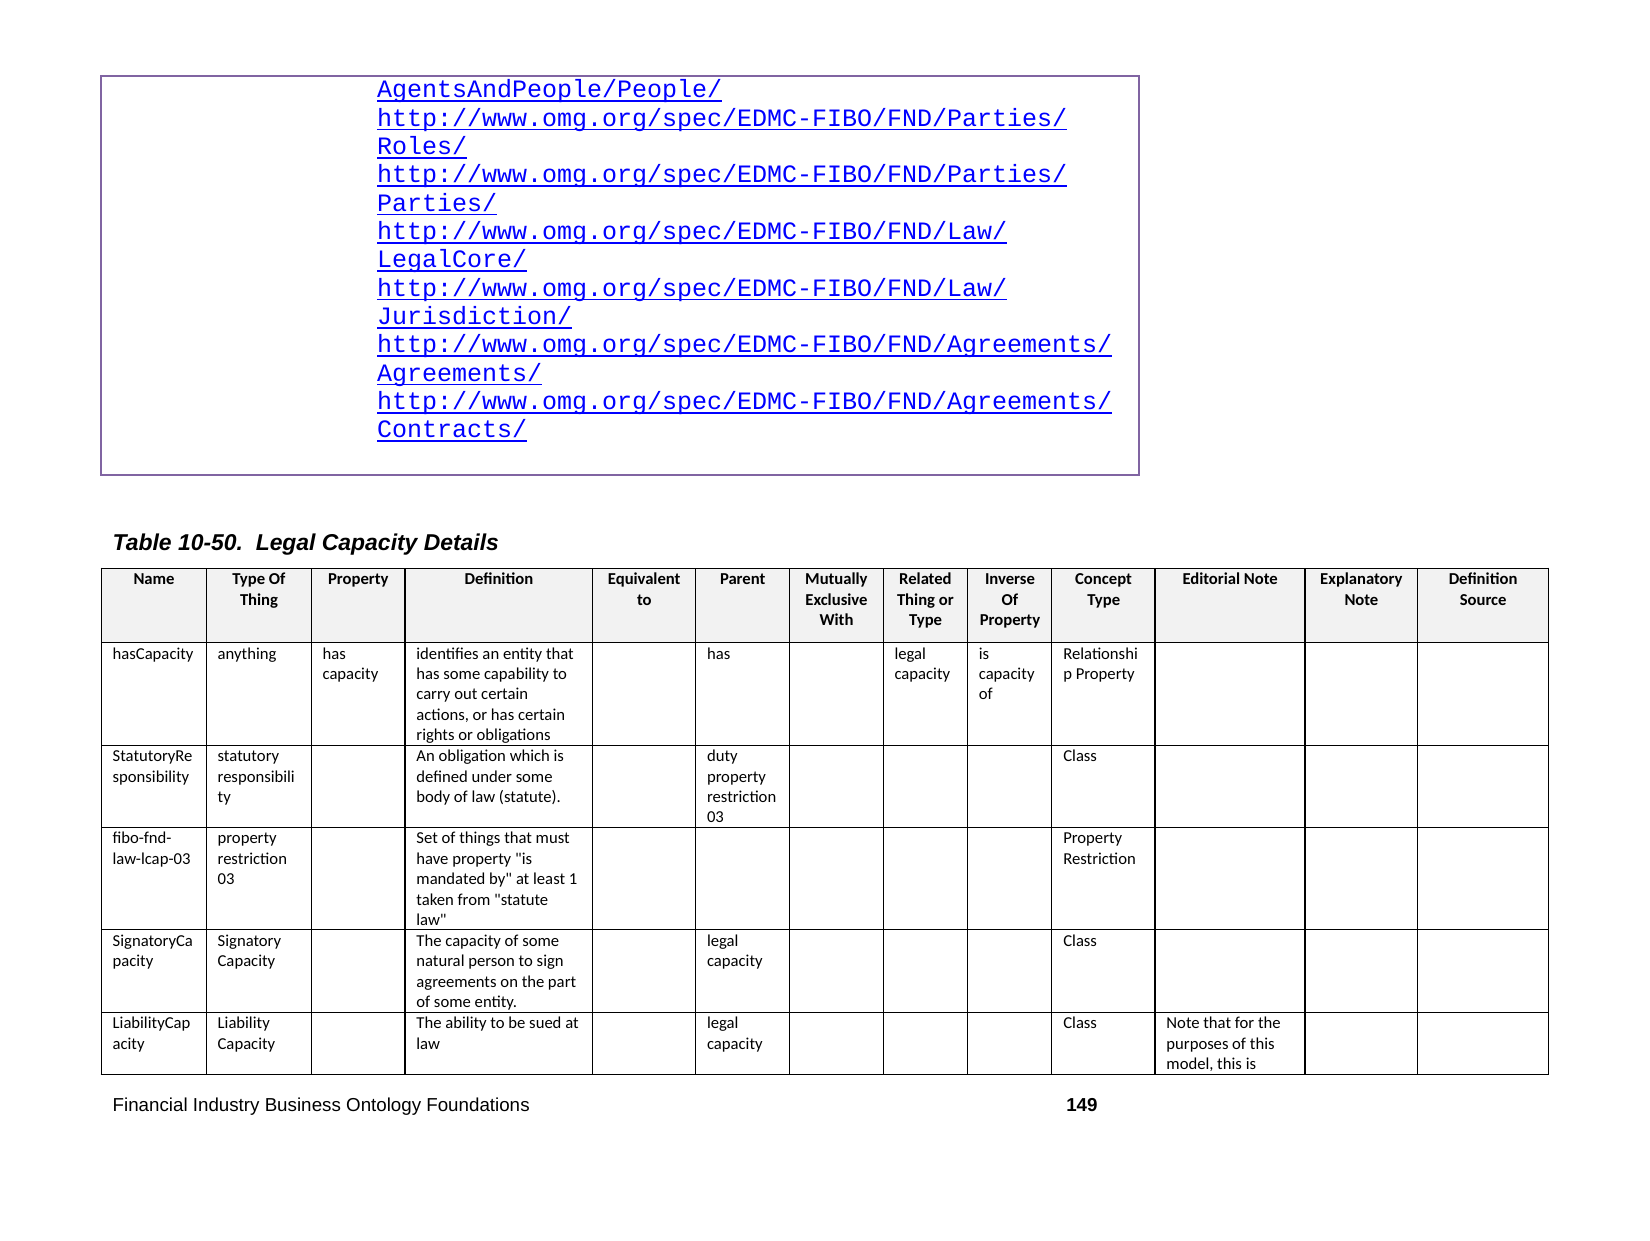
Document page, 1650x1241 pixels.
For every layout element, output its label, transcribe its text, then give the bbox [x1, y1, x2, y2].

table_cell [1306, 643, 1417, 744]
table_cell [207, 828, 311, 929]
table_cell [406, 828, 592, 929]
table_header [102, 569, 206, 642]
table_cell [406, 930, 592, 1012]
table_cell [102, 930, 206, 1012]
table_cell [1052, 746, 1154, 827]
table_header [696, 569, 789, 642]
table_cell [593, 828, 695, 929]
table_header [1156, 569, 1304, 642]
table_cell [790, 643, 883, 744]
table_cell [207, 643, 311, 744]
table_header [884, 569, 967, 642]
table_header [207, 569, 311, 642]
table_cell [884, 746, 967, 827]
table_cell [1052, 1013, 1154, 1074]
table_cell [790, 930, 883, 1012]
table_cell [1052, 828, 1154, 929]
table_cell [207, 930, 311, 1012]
text Table 10-50. Legal Capacity Details [112, 529, 1477, 555]
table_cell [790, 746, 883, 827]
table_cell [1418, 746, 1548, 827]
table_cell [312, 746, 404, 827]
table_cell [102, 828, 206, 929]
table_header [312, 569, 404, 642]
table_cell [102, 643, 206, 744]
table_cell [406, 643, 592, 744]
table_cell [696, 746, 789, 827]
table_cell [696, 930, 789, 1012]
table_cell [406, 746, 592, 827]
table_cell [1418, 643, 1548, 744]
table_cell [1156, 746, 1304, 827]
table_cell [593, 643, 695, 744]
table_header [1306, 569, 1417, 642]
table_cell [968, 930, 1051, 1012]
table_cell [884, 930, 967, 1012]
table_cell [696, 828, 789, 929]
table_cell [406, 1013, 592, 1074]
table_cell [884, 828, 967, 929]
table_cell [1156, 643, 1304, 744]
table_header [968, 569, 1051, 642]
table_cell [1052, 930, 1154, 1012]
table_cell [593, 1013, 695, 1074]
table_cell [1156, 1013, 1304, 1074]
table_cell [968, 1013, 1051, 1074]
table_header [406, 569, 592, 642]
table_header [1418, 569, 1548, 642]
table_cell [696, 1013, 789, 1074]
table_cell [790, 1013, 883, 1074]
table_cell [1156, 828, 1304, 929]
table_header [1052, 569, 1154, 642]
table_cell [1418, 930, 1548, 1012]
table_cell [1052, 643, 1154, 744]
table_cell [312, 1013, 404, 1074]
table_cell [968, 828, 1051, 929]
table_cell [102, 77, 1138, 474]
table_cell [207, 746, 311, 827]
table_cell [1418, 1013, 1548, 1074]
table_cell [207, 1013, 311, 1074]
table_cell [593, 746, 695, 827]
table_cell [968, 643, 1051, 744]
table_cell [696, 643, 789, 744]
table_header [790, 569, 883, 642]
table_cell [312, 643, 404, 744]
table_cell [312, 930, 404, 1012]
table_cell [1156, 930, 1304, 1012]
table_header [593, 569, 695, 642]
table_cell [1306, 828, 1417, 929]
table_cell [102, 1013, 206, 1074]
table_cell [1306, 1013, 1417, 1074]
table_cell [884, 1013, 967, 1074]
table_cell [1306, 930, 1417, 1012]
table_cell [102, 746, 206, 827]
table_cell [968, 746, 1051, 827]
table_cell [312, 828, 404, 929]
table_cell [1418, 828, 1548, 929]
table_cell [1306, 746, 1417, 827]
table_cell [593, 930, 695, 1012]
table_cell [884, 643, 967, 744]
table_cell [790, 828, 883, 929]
